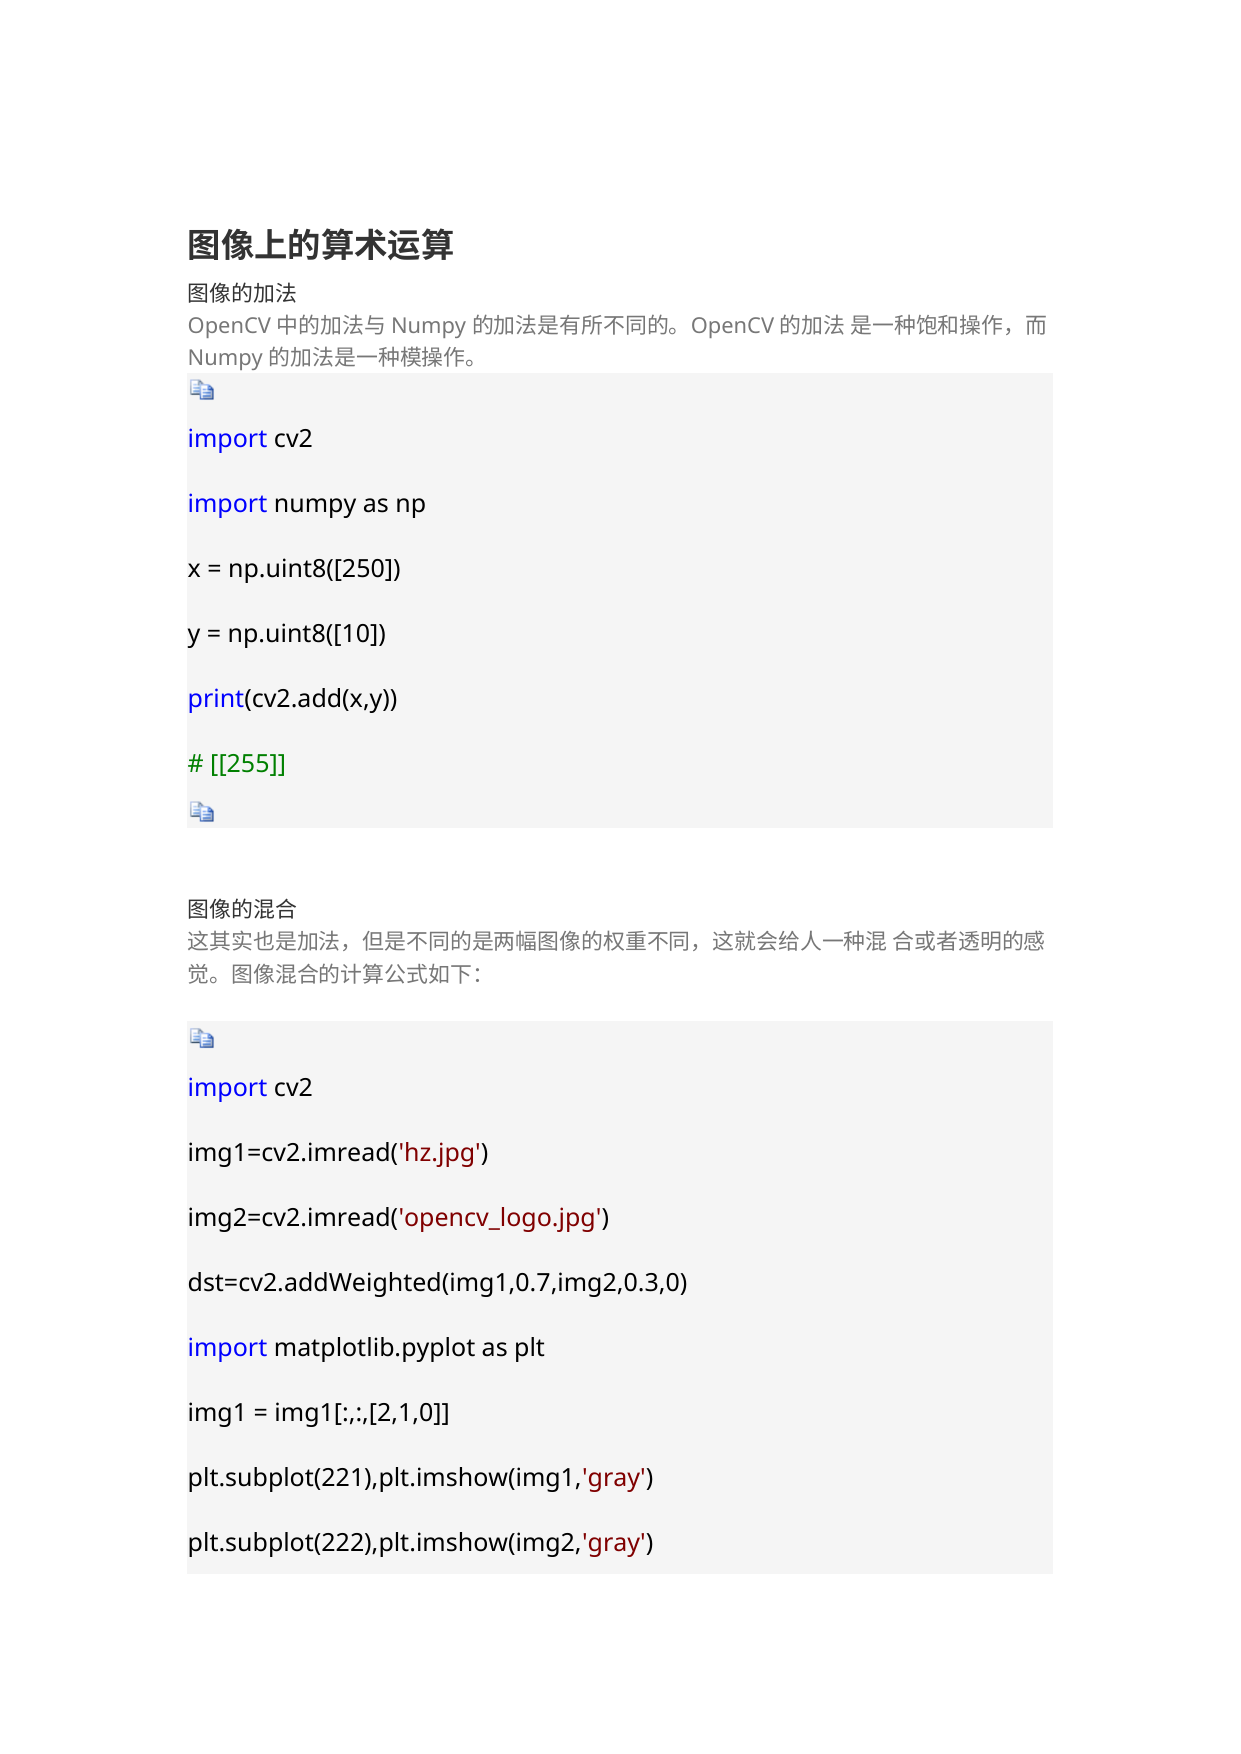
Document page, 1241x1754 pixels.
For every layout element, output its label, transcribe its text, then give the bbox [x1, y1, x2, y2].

text print(cv2.add(x,y)) [187, 665, 1053, 730]
text OpenCV 中的加法与 Numpy 的加法是有所不同的。OpenCV 的加法 是一种饱和操作，而 Numpy 的加法是一种模操作。 [187, 308, 1053, 373]
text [187, 1249, 1053, 1314]
picture [187, 373, 219, 405]
text import cv2 [187, 1054, 1053, 1119]
text img1=cv2.imread('hz.jpg') [187, 1119, 1053, 1184]
text 图像的加法 [187, 275, 1053, 308]
text import numpy as np [187, 470, 1053, 535]
picture [187, 796, 219, 827]
text plt.subplot(222),plt.imshow(img2,'gray') [187, 1509, 1053, 1574]
text import cv2 [187, 405, 1053, 470]
text x = np.uint8([250]) [187, 535, 1053, 600]
picture [187, 1022, 219, 1053]
text 图像的混合 [187, 891, 1053, 924]
text import matplotlib.pyplot as plt [187, 1314, 1053, 1379]
text # [[255]] [187, 730, 1053, 795]
text img1 = img1[:,:,[2,1,0]] [187, 1379, 1053, 1444]
text y = np.uint8([10]) [187, 600, 1053, 665]
text 图像上的算术运算 [187, 210, 1053, 275]
text plt.subplot(221),plt.imshow(img1,'gray') [187, 1444, 1053, 1509]
text 这其实也是加法，但是不同的是两幅图像的权重不同，这就会给人一种混 合或者透明的感觉。图像混合的计算公式如下： [187, 924, 1053, 989]
text img2=cv2.imread('opencv_logo.jpg') [187, 1184, 1053, 1249]
